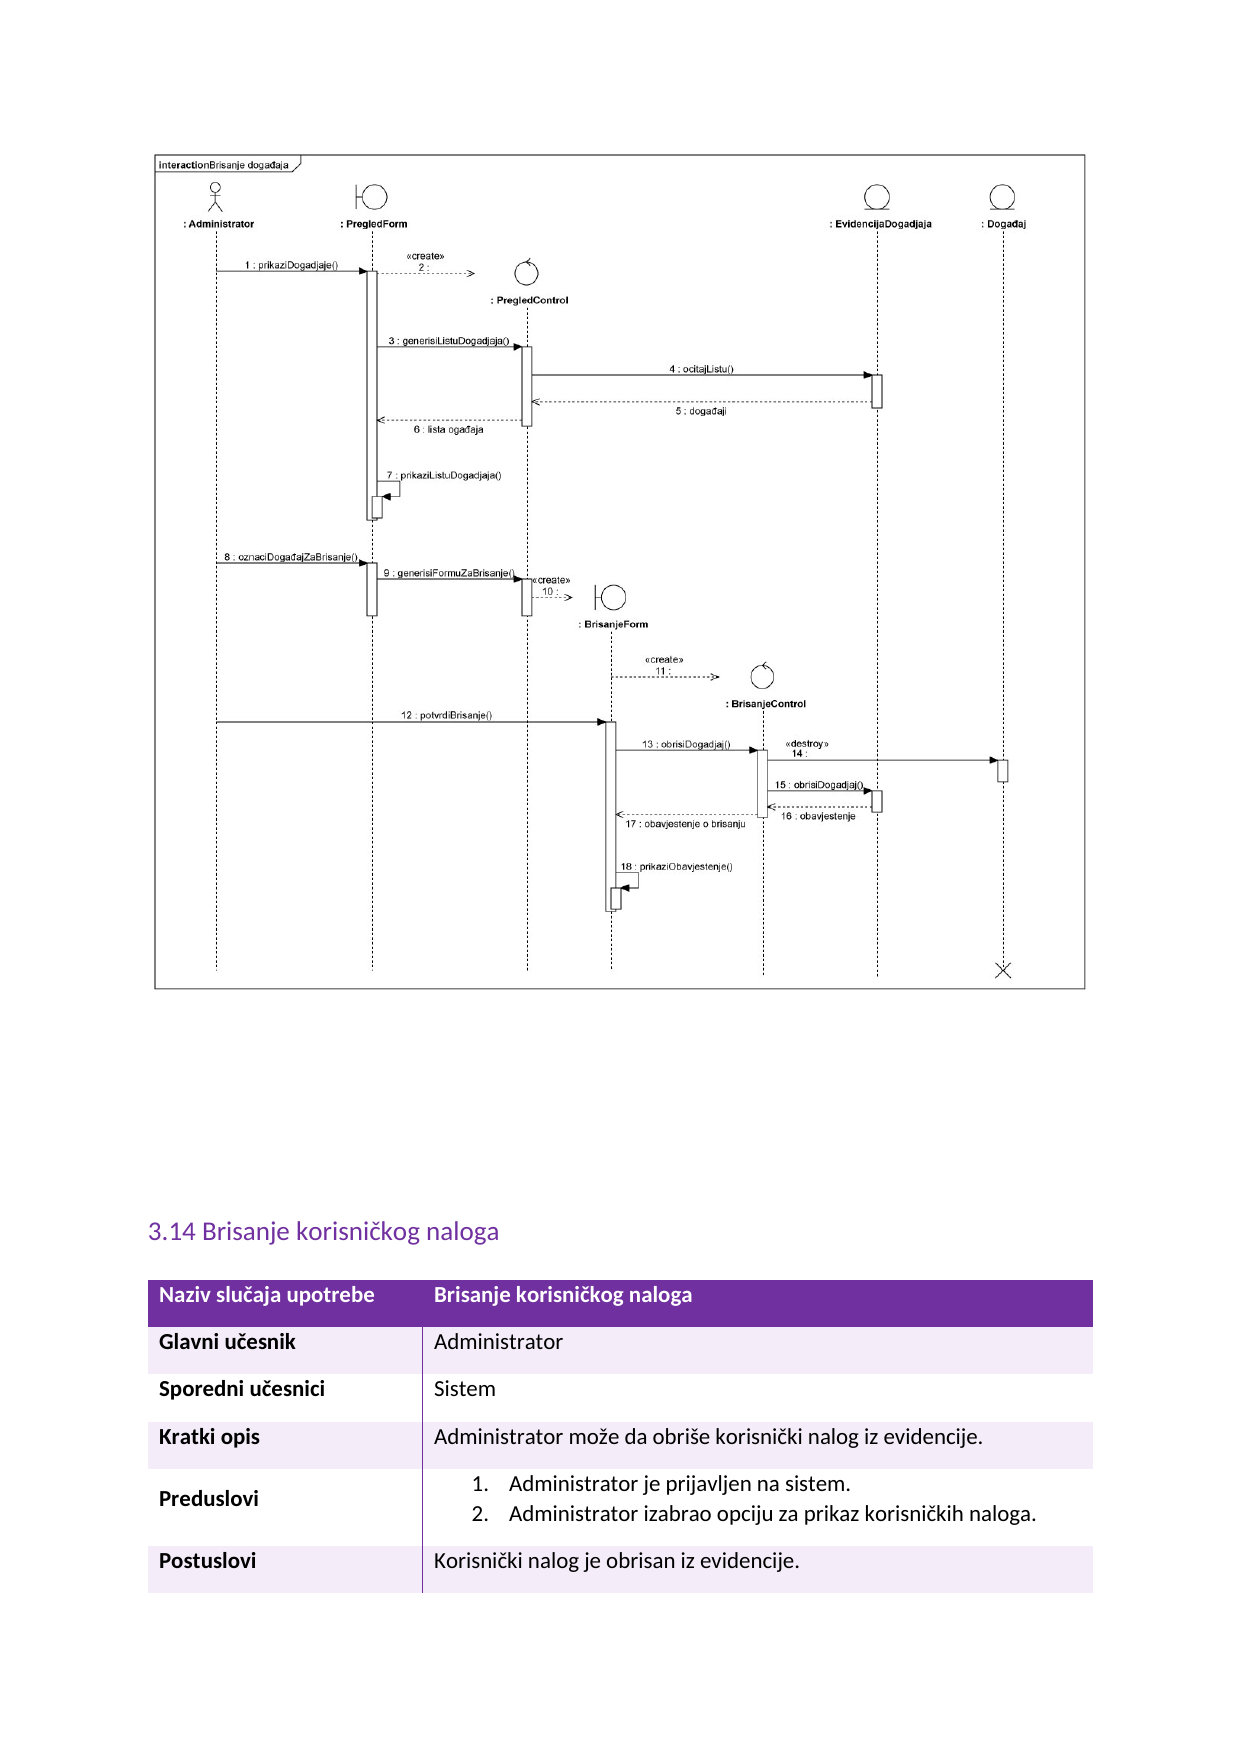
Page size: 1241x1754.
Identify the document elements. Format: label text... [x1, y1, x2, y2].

picture [147, 147, 1092, 996]
table_cell Kratki opis [148, 1422, 422, 1469]
table_cell Korisnički nalog je obrisan iz evidencije. [423, 1546, 1093, 1593]
subtitle 3.14 Brisanje korisničkog naloga [148, 1214, 1093, 1247]
table_cell Glavni učesnik [148, 1327, 422, 1374]
table_header Naziv slučaja upotrebe [148, 1280, 423, 1327]
table_header Brisanje korisničkog naloga [423, 1280, 1093, 1327]
table_cell Administrator je prijavljen na sistem. Administrator izabrao opciju za prikaz korisničkih naloga. [423, 1469, 1093, 1546]
table_cell Administrator može da obriše korisnički nalog iz evidencije. [423, 1422, 1093, 1469]
table_cell Sporedni učesnici [148, 1375, 422, 1422]
table_cell Preduslovi [148, 1469, 422, 1546]
table_cell Administrator [423, 1327, 1093, 1374]
table_cell Sistem [423, 1375, 1093, 1422]
table_cell Postuslovi [148, 1546, 422, 1593]
